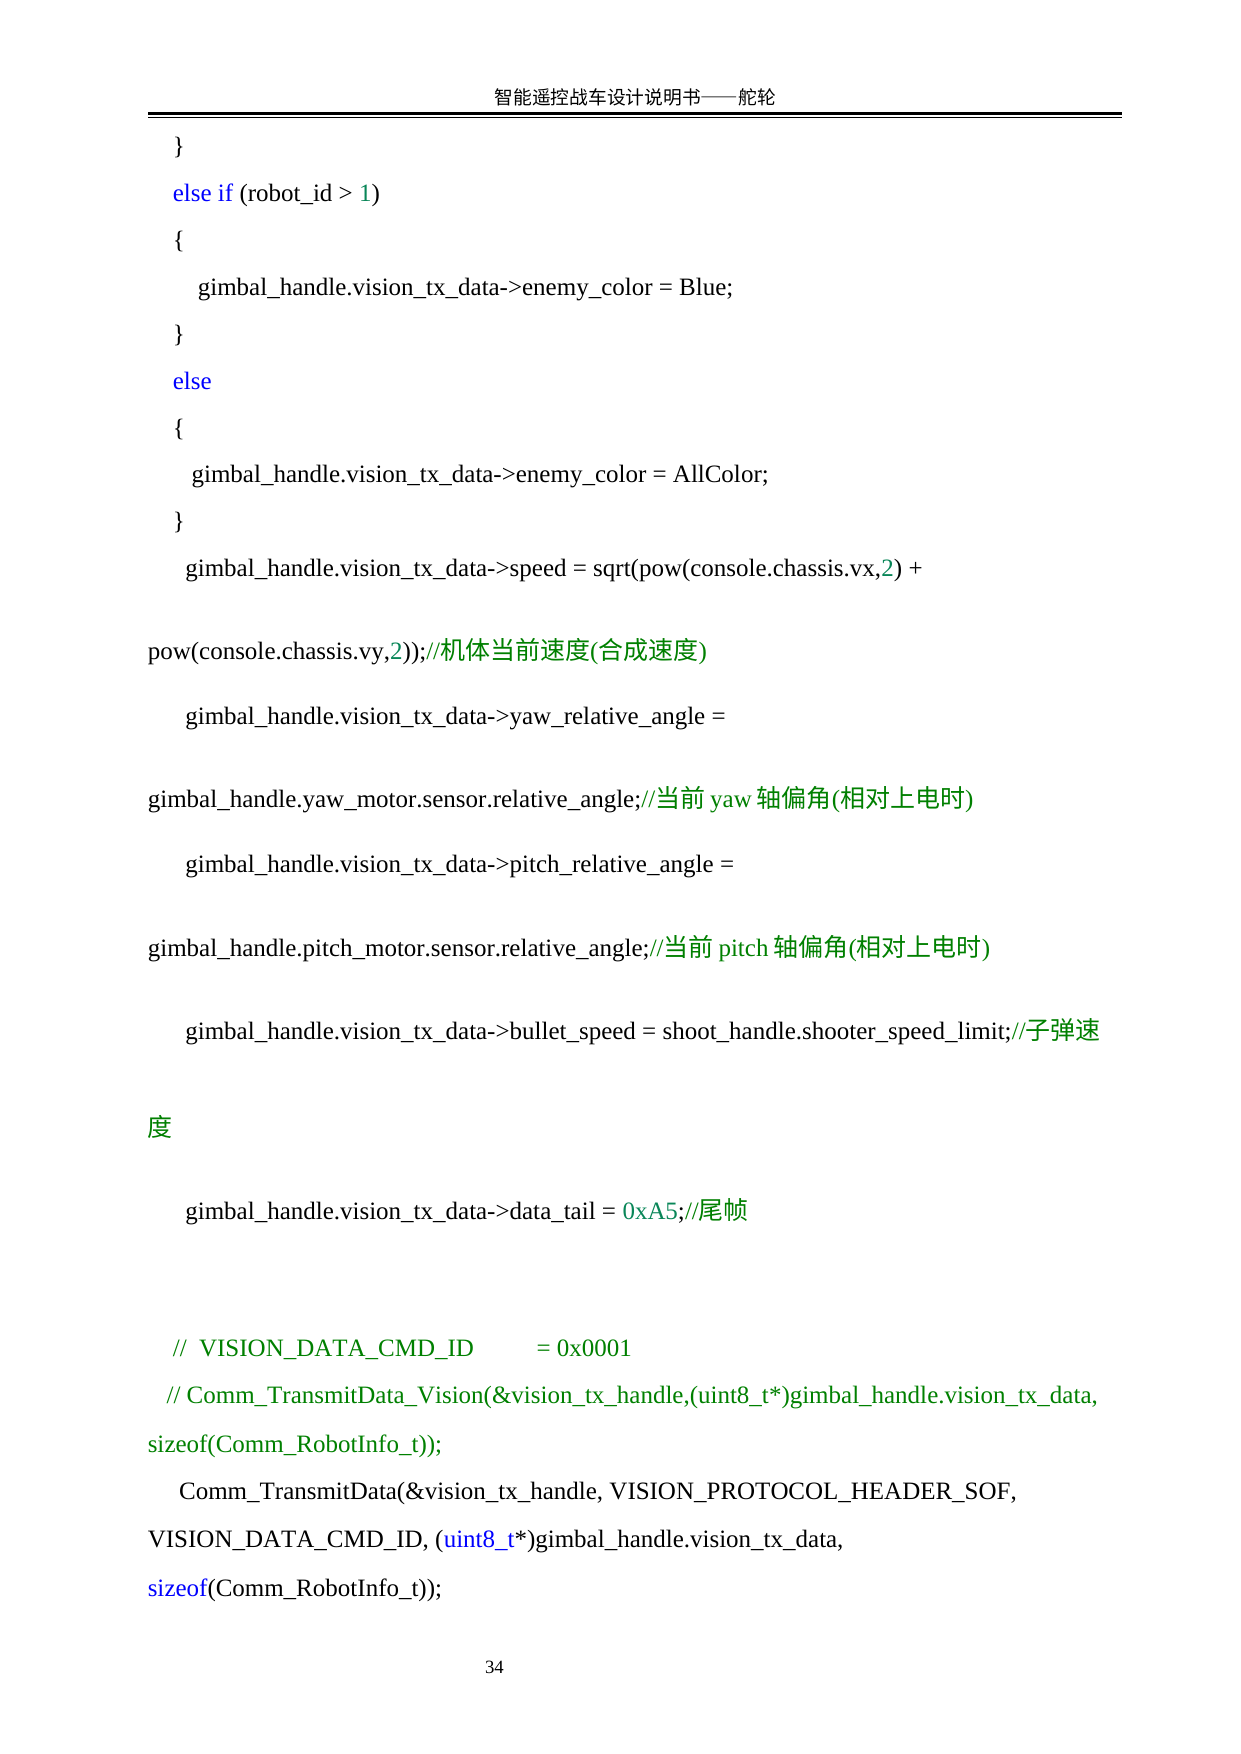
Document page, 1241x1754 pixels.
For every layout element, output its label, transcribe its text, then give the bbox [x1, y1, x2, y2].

text gimbal_handle.vision_tx_data->bullet_speed = shoot_handle.shooter_speed_limit;//子弹速度 [148, 996, 1122, 1158]
text else [148, 364, 1122, 396]
text else if (robot_id > 1) [148, 176, 1122, 209]
text { [148, 223, 1122, 256]
text // VISION_DATA_CMD_ID = 0x0001 [148, 1331, 1122, 1364]
text // Comm_TransmitData_Vision(&vision_tx_handle,(uint8_t*)gimbal_handle.vision_tx_data, sizeof(Comm_RobotInfo_t)); [148, 1378, 1122, 1459]
text gimbal_handle.vision_tx_data->speed = sqrt(pow(console.chassis.vx,2) + pow(console.chassis.vy,2));//机体当前速度(合成速度) [148, 551, 1122, 681]
text } [148, 317, 1122, 349]
text gimbal_handle.vision_tx_data->data_tail = 0xA5;//尾帧 [148, 1176, 1122, 1241]
text Comm_TransmitData(&vision_tx_handle, VISION_PROTOCOL_HEADER_SOF, VISION_DATA_CMD_ID, (uint8_t*)gimbal_handle.vision_tx_data, sizeof(Comm_RobotInfo_t)); [148, 1474, 1122, 1604]
text } [148, 504, 1122, 537]
text gimbal_handle.vision_tx_data->enemy_color = AllColor; [148, 458, 1122, 490]
text gimbal_handle.vision_tx_data->yaw_relative_angle = gimbal_handle.yaw_motor.sensor.relative_angle;//当前yaw轴偏角(相对上电时) [148, 699, 1122, 829]
text { [148, 411, 1122, 443]
text gimbal_handle.vision_tx_data->pitch_relative_angle = gimbal_handle.pitch_motor.sensor.relative_angle;//当前pitch轴偏角(相对上电时) [148, 848, 1122, 978]
text } [148, 129, 1122, 162]
text gimbal_handle.vision_tx_data->enemy_color = Blue; [148, 270, 1122, 303]
